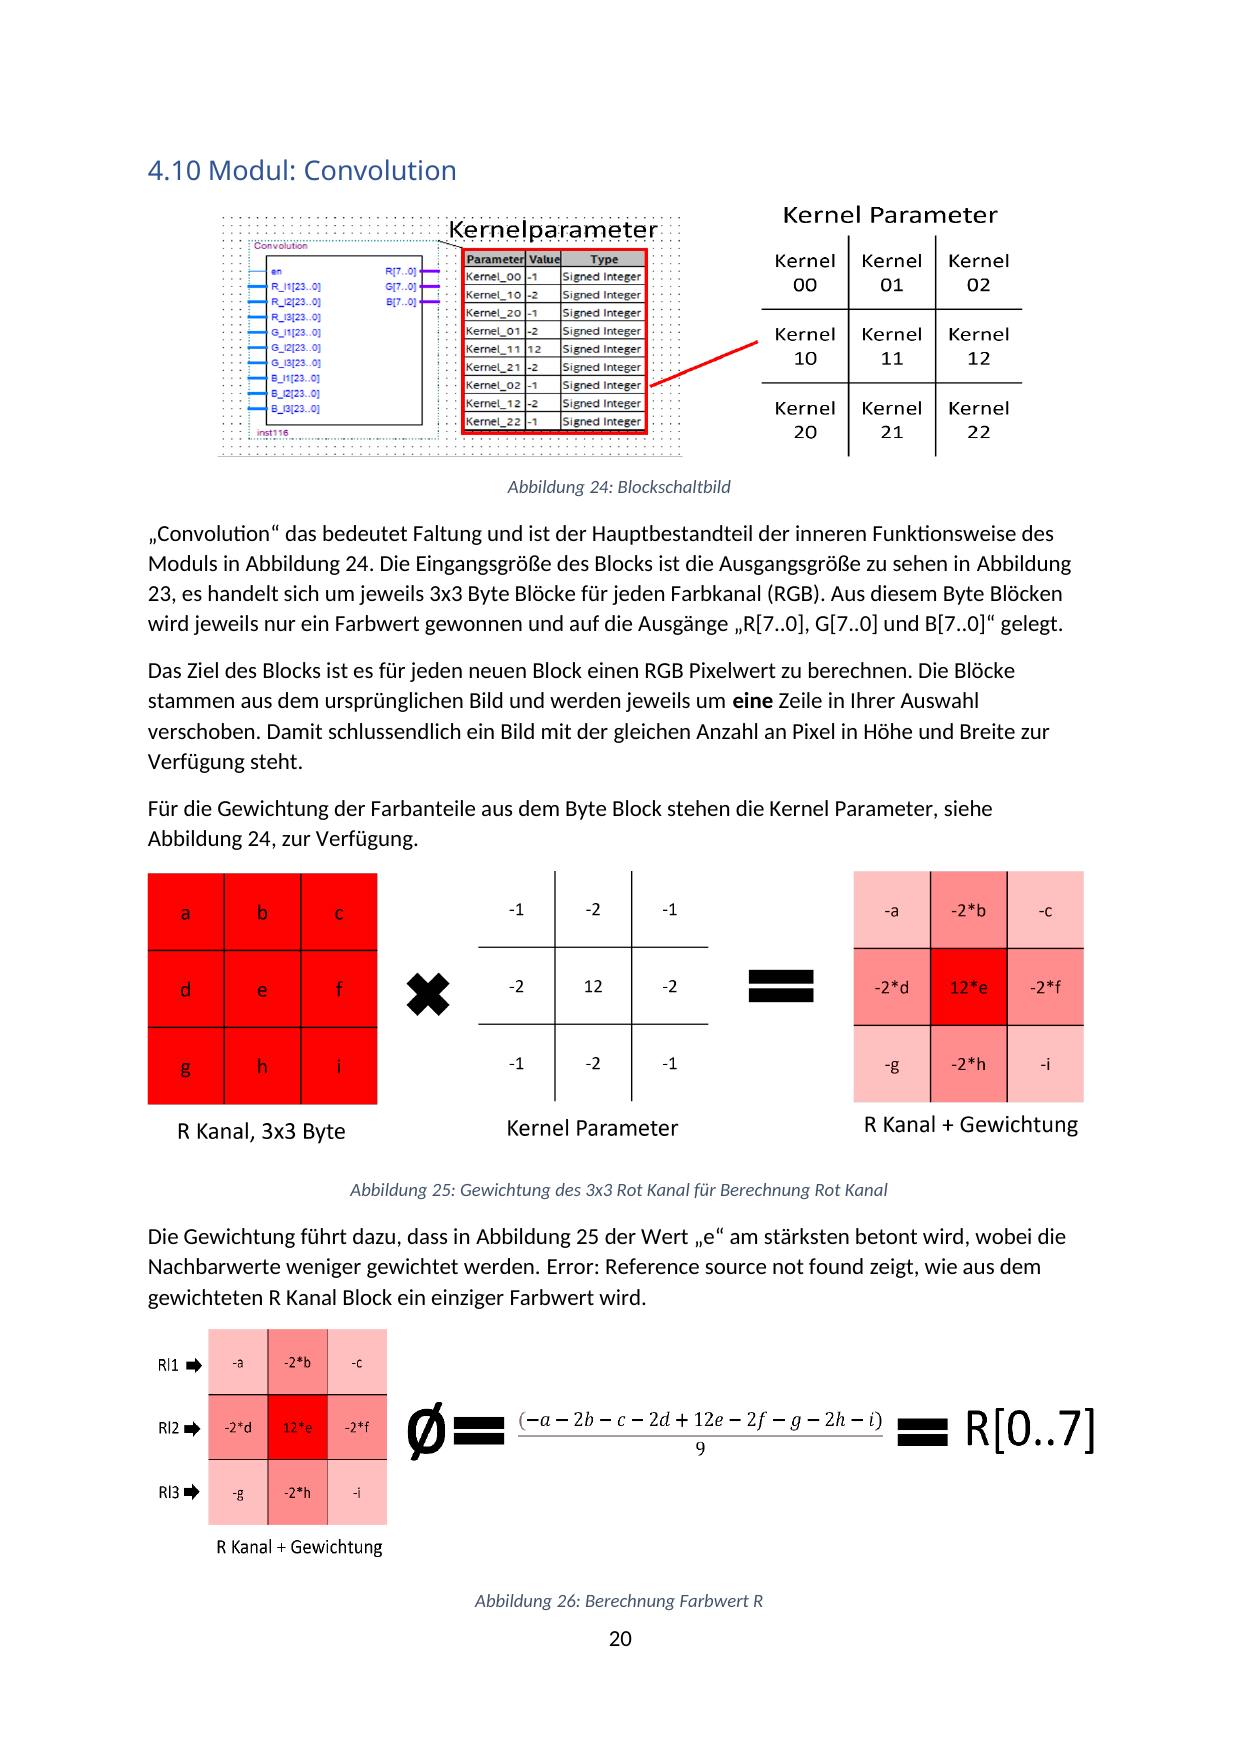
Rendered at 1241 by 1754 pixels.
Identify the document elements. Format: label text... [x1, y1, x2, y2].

text Abbildung 25: Gewichtung des 3x3 Rot Kanal für Berechnung Rot Kanal [148, 1178, 1093, 1201]
text Für die Gewichtung der Farbanteile aus dem Byte Block stehen die Kernel Parameter, siehe Abbildung 24, zur Verfügung. [148, 794, 1093, 852]
subtitle Modul: Convolution [148, 152, 1093, 189]
picture [147, 1329, 1128, 1571]
text Abbildung 26: Berechnung Farbwert R [148, 1589, 1093, 1612]
picture [217, 191, 1023, 457]
text „Convolution“ das bedeutet Faltung und ist der Hauptbestandteil der inneren Funktionsweise des Moduls in Abbildung 24. Die Eingangsgröße des Blocks ist die Ausgangsgröße zu sehen in Abbildung 23, es handelt sich um jeweils 3x3 Byte Blöcke für jeden Farbkanal (RGB). Aus diesem Byte Blöcken wird jeweils nur ein Farbwert gewonnen und auf die Ausgänge „R[7..0], G[7..0] und B[7..0]“ gelegt. [148, 519, 1093, 638]
text Abbildung 24: Blockschaltbild [148, 475, 1093, 498]
picture [147, 871, 1093, 1160]
text Das Ziel des Blocks ist es für jeden neuen Block einen RGB Pixelwert zu berechnen. Die Blöcke stammen aus dem ursprünglichen Bild und werden jeweils um eine Zeile in Ihrer Auswahl verschoben. Damit schlussendlich ein Bild mit der gleichen Anzahl an Pixel in Höhe und Breite zur Verfügung steht. [148, 656, 1093, 775]
